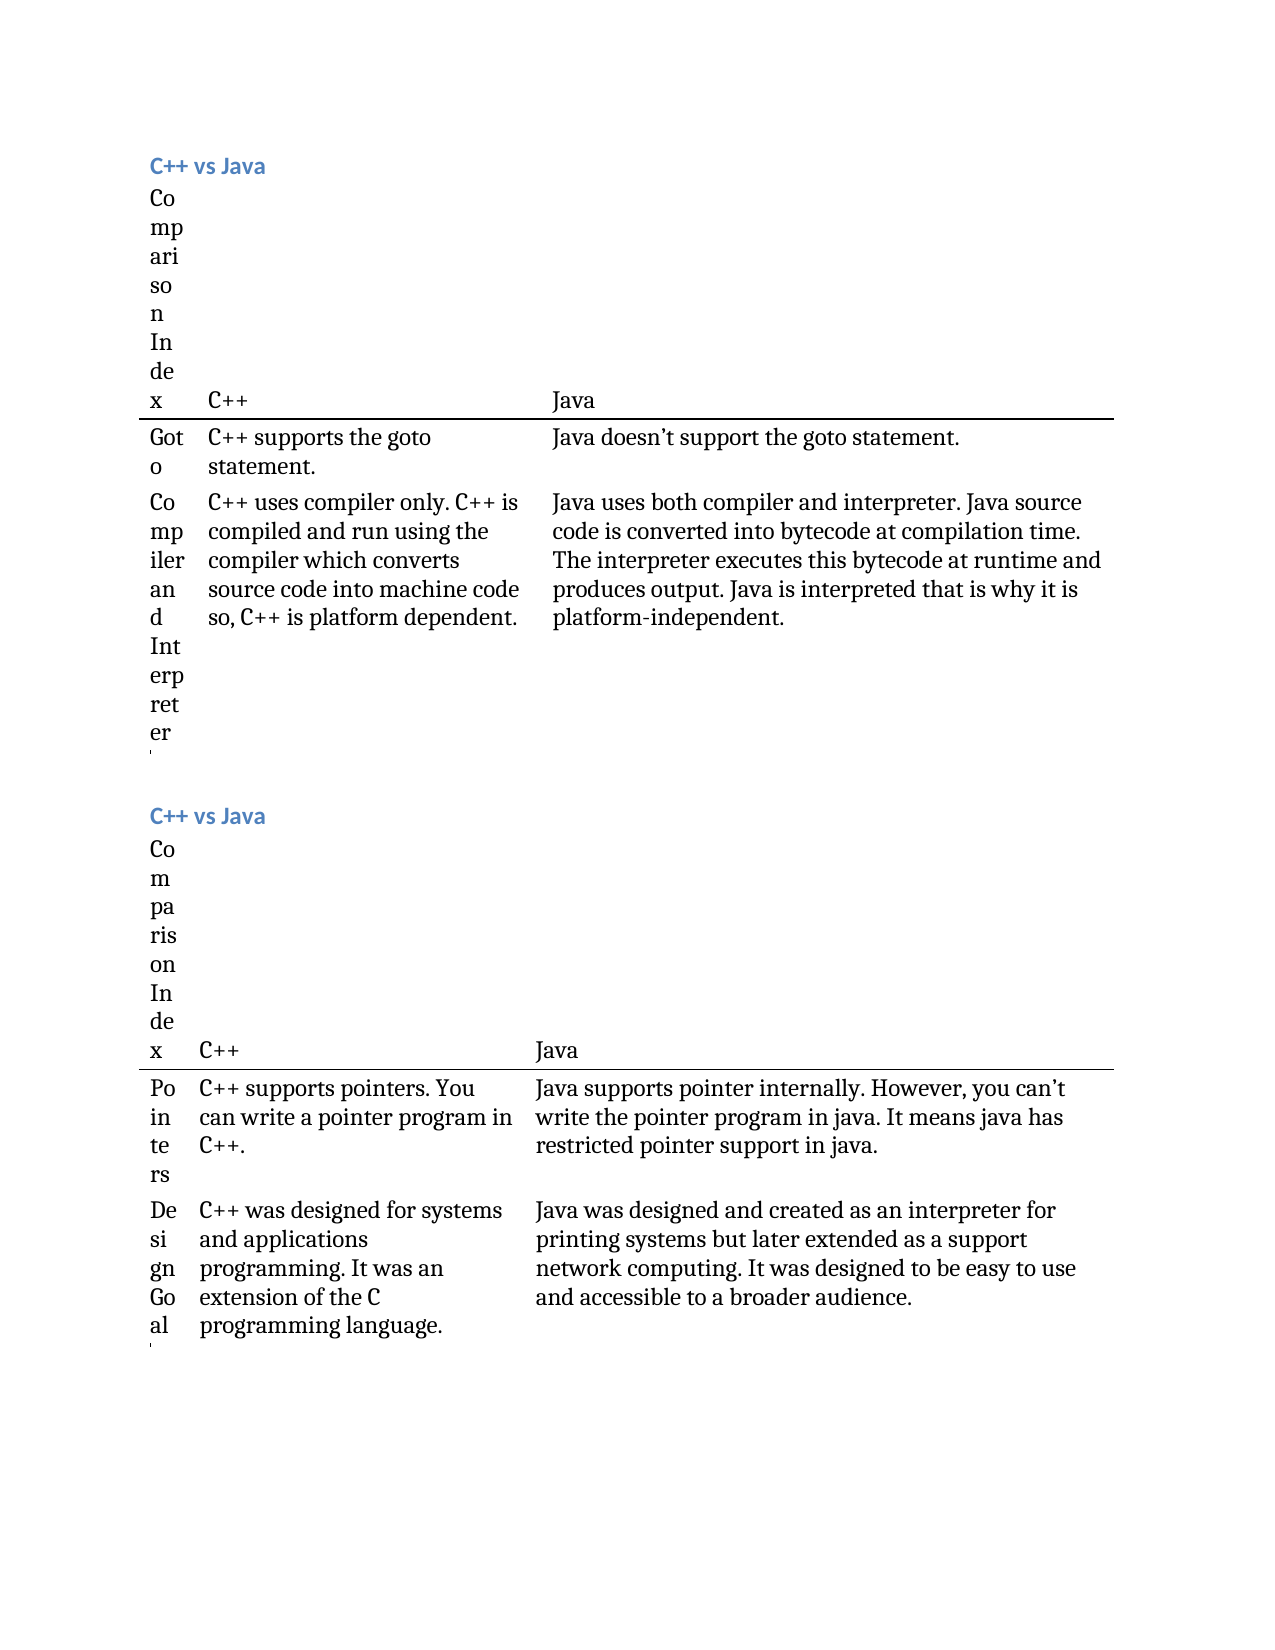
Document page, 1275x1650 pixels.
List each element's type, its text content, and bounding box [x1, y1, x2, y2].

table_header C++ [197, 181, 541, 418]
subtitle C++ vs Java [150, 150, 1125, 181]
table_cell Java was designed and created as an interpreter for printing systems but later extended as a support network computing. It was designed to be easy to use and accessible to a broader audience. [524, 1193, 1114, 1344]
table_header Java [541, 181, 1114, 418]
subtitle C++ vs Java [150, 800, 1125, 831]
table_cell C++ supports pointers. You can write a pointer program in C++. [188, 1070, 524, 1192]
table_cell Java supports pointer internally. However, you can’t write the pointer program in java. It means java has restricted pointer support in java. [524, 1070, 1114, 1192]
table_cell Goto [139, 420, 197, 484]
table_cell C++ was designed for systems and applications programming. It was an extension of the C programming language. [188, 1193, 524, 1344]
table_cell Design Goal [139, 1193, 188, 1344]
table_cell Compiler and Interpreter [139, 485, 197, 751]
table_header C++ [188, 831, 524, 1068]
table_cell Java uses both compiler and interpreter. Java source code is converted into bytecode at compilation time. The interpreter executes this bytecode at runtime and produces output. Java is interpreted that is why it is platform-independent. [541, 485, 1114, 751]
table_cell Pointers [139, 1070, 188, 1192]
table_cell Java doesn’t support the goto statement. [541, 420, 1114, 484]
table_cell C++ uses compiler only. C++ is compiled and run using the compiler which converts source code into machine code so, C++ is platform dependent. [197, 485, 541, 751]
table_header Comparison Index [139, 181, 197, 418]
table_header Comparison Index [139, 831, 188, 1068]
table_cell C++ supports the goto statement. [197, 420, 541, 484]
table_header Java [524, 831, 1114, 1068]
